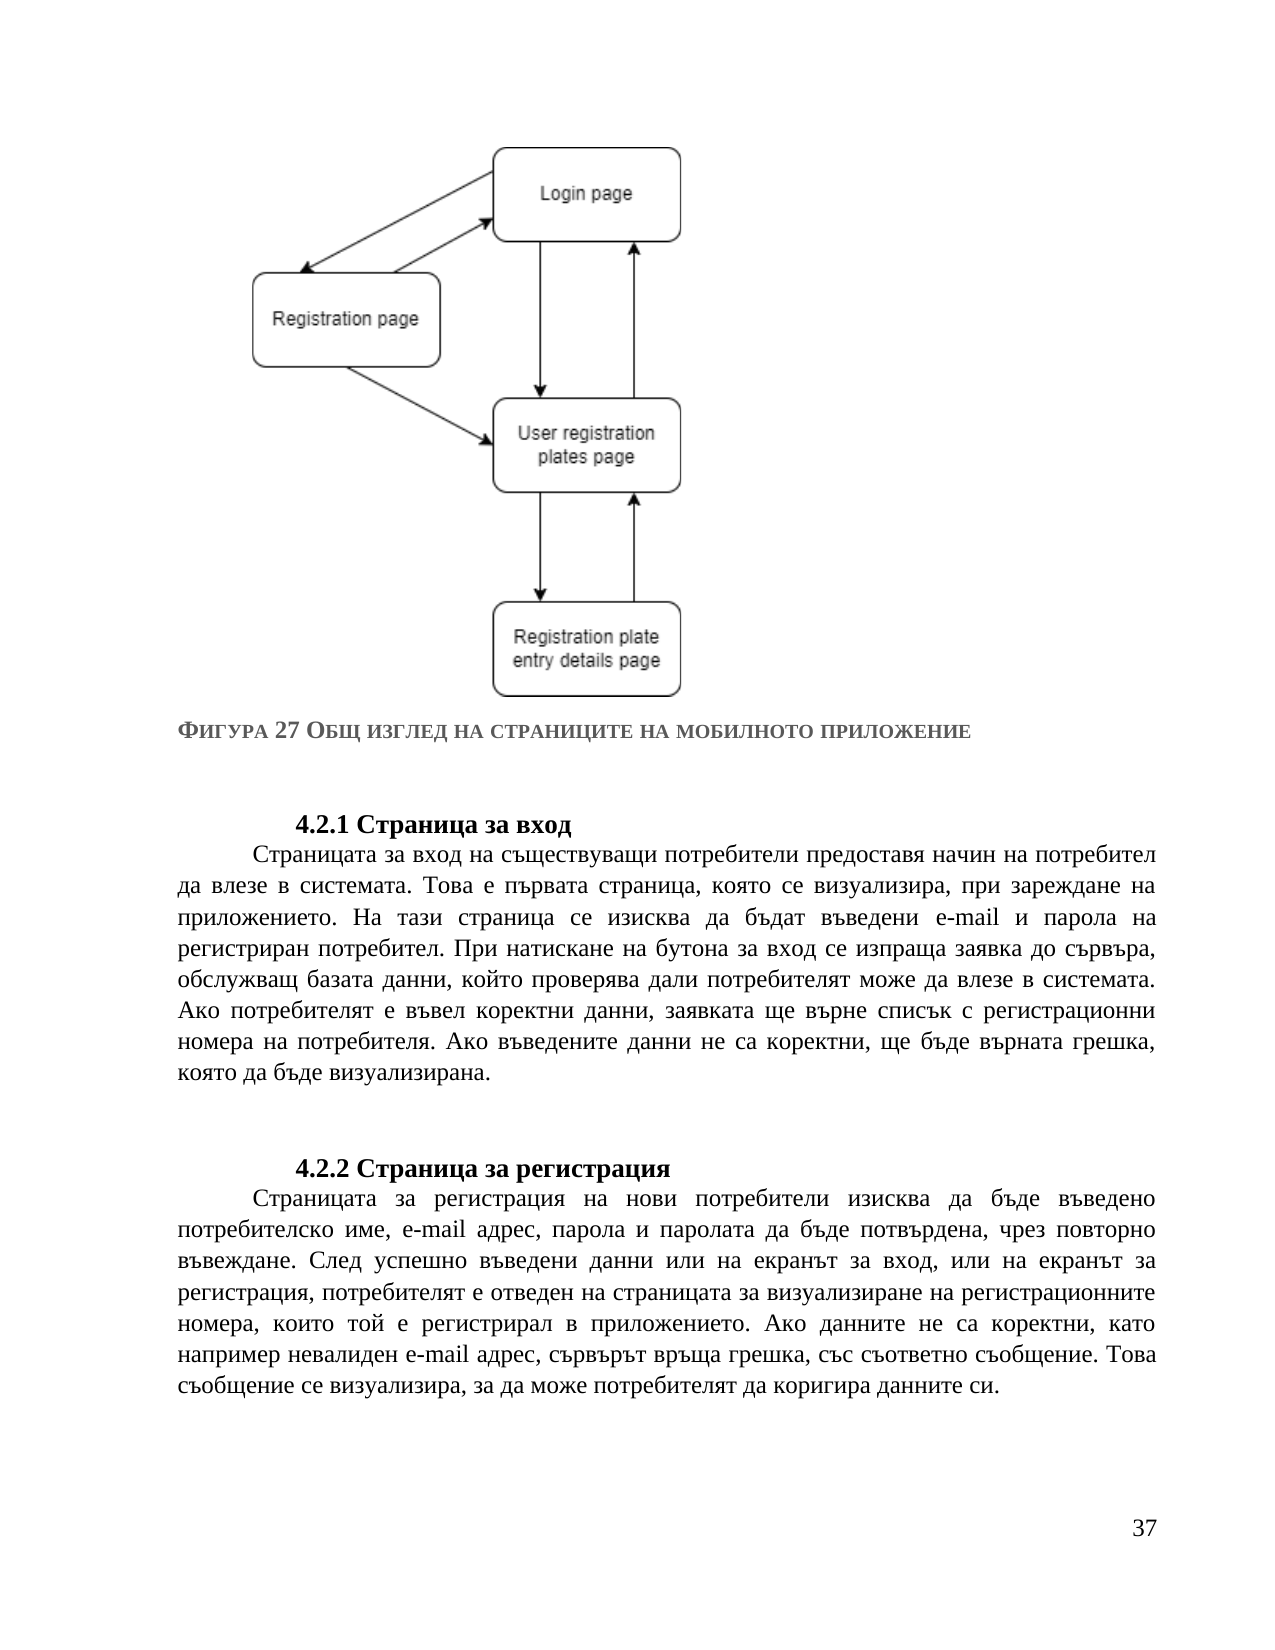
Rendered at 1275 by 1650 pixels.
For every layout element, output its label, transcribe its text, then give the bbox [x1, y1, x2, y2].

picture [252, 147, 682, 697]
subtitle 4.2.1 Страница за вход [295, 808, 1157, 839]
subtitle 4.2.2 Страница за регистрация [295, 1152, 1157, 1183]
text Страницата за вход на съществуващи потребители предоставя начин на потребител да влезе в системата. Това е първата страница, която се визуализира, при зареждане на приложението. На тази страница се изисква да бъдат въведени e-mail и парола на регистриран потребител. При натискане на бутона за вход се изпраща заявка до сървъра, обслужващ базата данни, който проверява дали потребителят може да влезе в системата. Ако потребителят е въвел коректни данни, заявката ще върне списък с регистрационни номера на потребителя. Ако въведените данни не са коректни, ще бъде върната грешка, която да бъде визуализирана. [177, 839, 1157, 1086]
text Фигура 27 Общ изглед на страниците на мобилното приложение [177, 715, 1157, 744]
text Страницата за регистрация на нови потребители изисква да бъде въведено потребителско име, e-mail адрес, парола и паролата да бъде потвърдена, чрез повторно въвеждане. След успешно въведени данни или на екранът за вход, или на екранът за регистрация, потребителят е отведен на страницата за визуализиране на регистрационните номера, които той е регистрирал в приложението. Ако данните не са коректни, като например невалиден e-mail адрес, сървърът връща грешка, със съответно съобщение. Това съобщение се визуализира, за да може потребителят да коригира данните си. [177, 1183, 1157, 1398]
